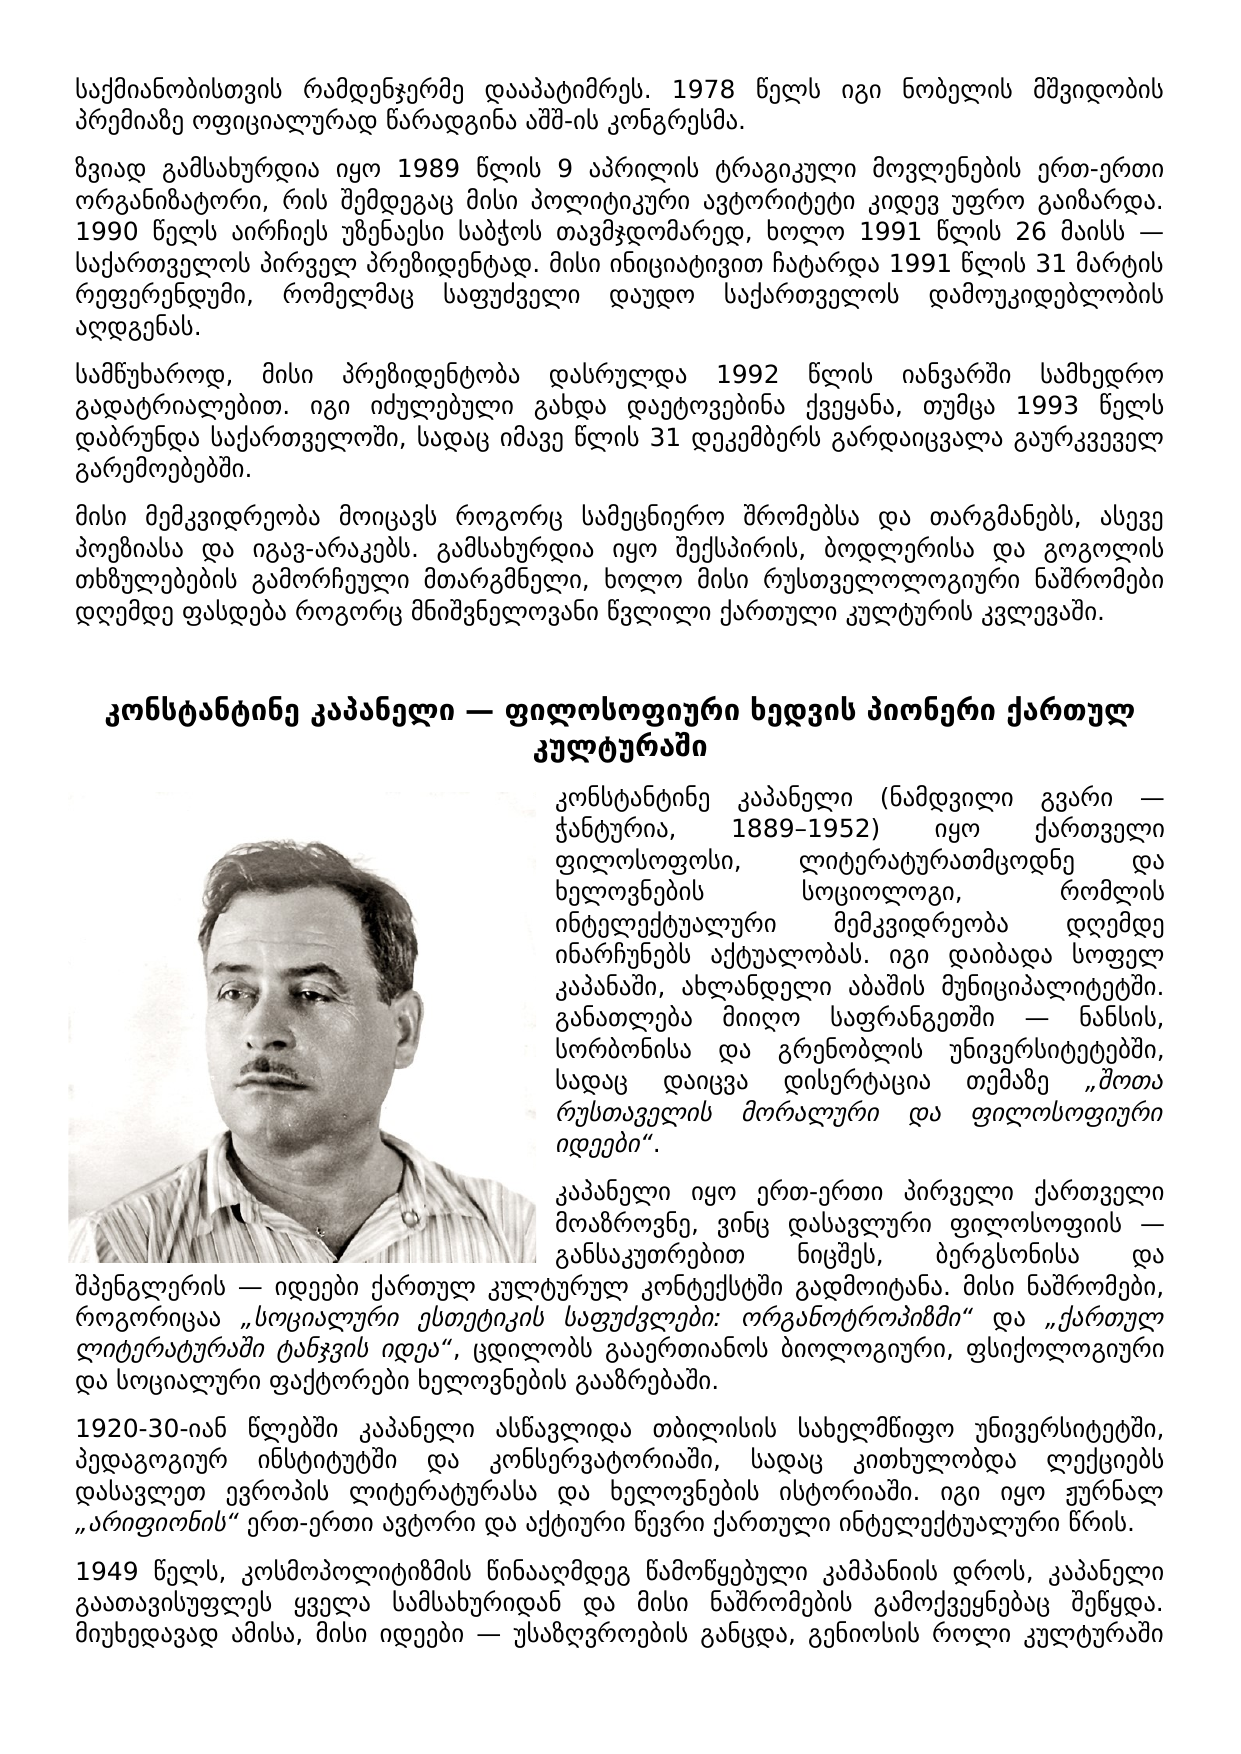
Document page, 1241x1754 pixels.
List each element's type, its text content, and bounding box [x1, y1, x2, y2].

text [75, 75, 1165, 136]
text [75, 1557, 1165, 1649]
text მისი მემკვიდრეობა მოიცავს როგორც სამეცნიერო შრომებსა და თარგმანებს, ასევე პოეზიასა და იგავ-არაკებს. გამსახურდია იყო შექსპირის, ბოდლერისა და გოგოლის თხზულებების გამორჩეული მთარგმნელი, ხოლო მისი რუსთველოლოგიური ნაშრომები დღემდე ფასდება როგორც მნიშვნელოვანი წვლილი ქართული კულტურის კვლევაში. [75, 502, 1165, 626]
text კაპანელი იყო ერთ-ერთი პირველი ქართველი მოაზროვნე, ვინც დასავლური ფილოსოფიის — განსაკუთრებით ნიცშეს, ბერგსონისა და შპენგლერის — იდეები ქართულ კულტურულ კონტექსტში გადმოიტანა. მისი ნაშრომები, როგორიცაა „სოციალური ესთეტიკის საფუძვლები: ორგანოტროპიზმი“ და „ქართულ ლიტერატურაში ტანჯვის იდეა“, ცდილობს გააერთიანოს ბიოლოგიური, ფსიქოლოგიური და სოციალური ფაქტორები ხელოვნების გააზრებაში. [75, 1177, 1165, 1395]
text სამწუხაროდ, მისი პრეზიდენტობა დასრულდა 1992 წლის იანვარში სამხედრო გადატრიალებით. იგი იძულებული გახდა დაეტოვებინა ქვეყანა, თუმცა 1993 წელს დაბრუნდა საქართველოში, სადაც იმავე წლის 31 დეკემბერს გარდაიცვალა გაურკვეველ გარემოებებში. [75, 360, 1165, 483]
text 1920-30-იან წლებში კაპანელი ასწავლიდა თბილისის სახელმწიფო უნივერსიტეტში, პედაგოგიურ ინსტიტუტში და კონსერვატორიაში, სადაც კითხულობდა ლექციებს დასავლეთ ევროპის ლიტერატურასა და ხელოვნების ისტორიაში. იგი იყო ჟურნალ „არიფიონის“ ერთ-ერთი ავტორი და აქტიური წევრი ქართული ინტელექტუალური წრის. [75, 1414, 1165, 1538]
text ზვიად გამსახურდია იყო 1989 წლის 9 აპრილის ტრაგიკული მოვლენების ერთ-ერთი ორგანიზატორი, რის შემდეგაც მისი პოლიტიკური ავტორიტეტი კიდევ უფრო გაიზარდა. 1990 წელს აირჩიეს უზენაესი საბჭოს თავმჯდომარედ, ხოლო 1991 წლის 26 მაისს — საქართველოს პირველ პრეზიდენტად. მისი ინიციატივით ჩატარდა 1991 წლის 31 მარტის რეფერენდუმი, რომელმაც საფუძველი დაუდო საქართველოს დამოუკიდებლობის აღდგენას. [75, 154, 1165, 341]
picture [67, 792, 537, 1262]
text კონსტანტინე კაპანელი (ნამდვილი გვარი — ჭანტურია, 1889–1952) იყო ქართველი ფილოსოფოსი, ლიტერატურათმცოდნე და ხელოვნების სოციოლოგი, რომლის ინტელექტუალური მემკვიდრეობა დღემდე ინარჩუნებს აქტუალობას. იგი დაიბადა სოფელ კაპანაში, ახლანდელი აბაშის მუნიციპალიტეტში. განათლება მიიღო საფრანგეთში — ნანსის, სორბონისა და გრენობლის უნივერსიტეტებში, სადაც დაიცვა დისერტაცია თემაზე „შოთა რუსთაველის მორალური და ფილოსოფიური იდეები“. [75, 783, 1165, 1158]
text კონსტანტინე კაპანელი — ფილოსოფიური ხედვის პიონერი ქართულ კულტურაში [75, 693, 1165, 764]
